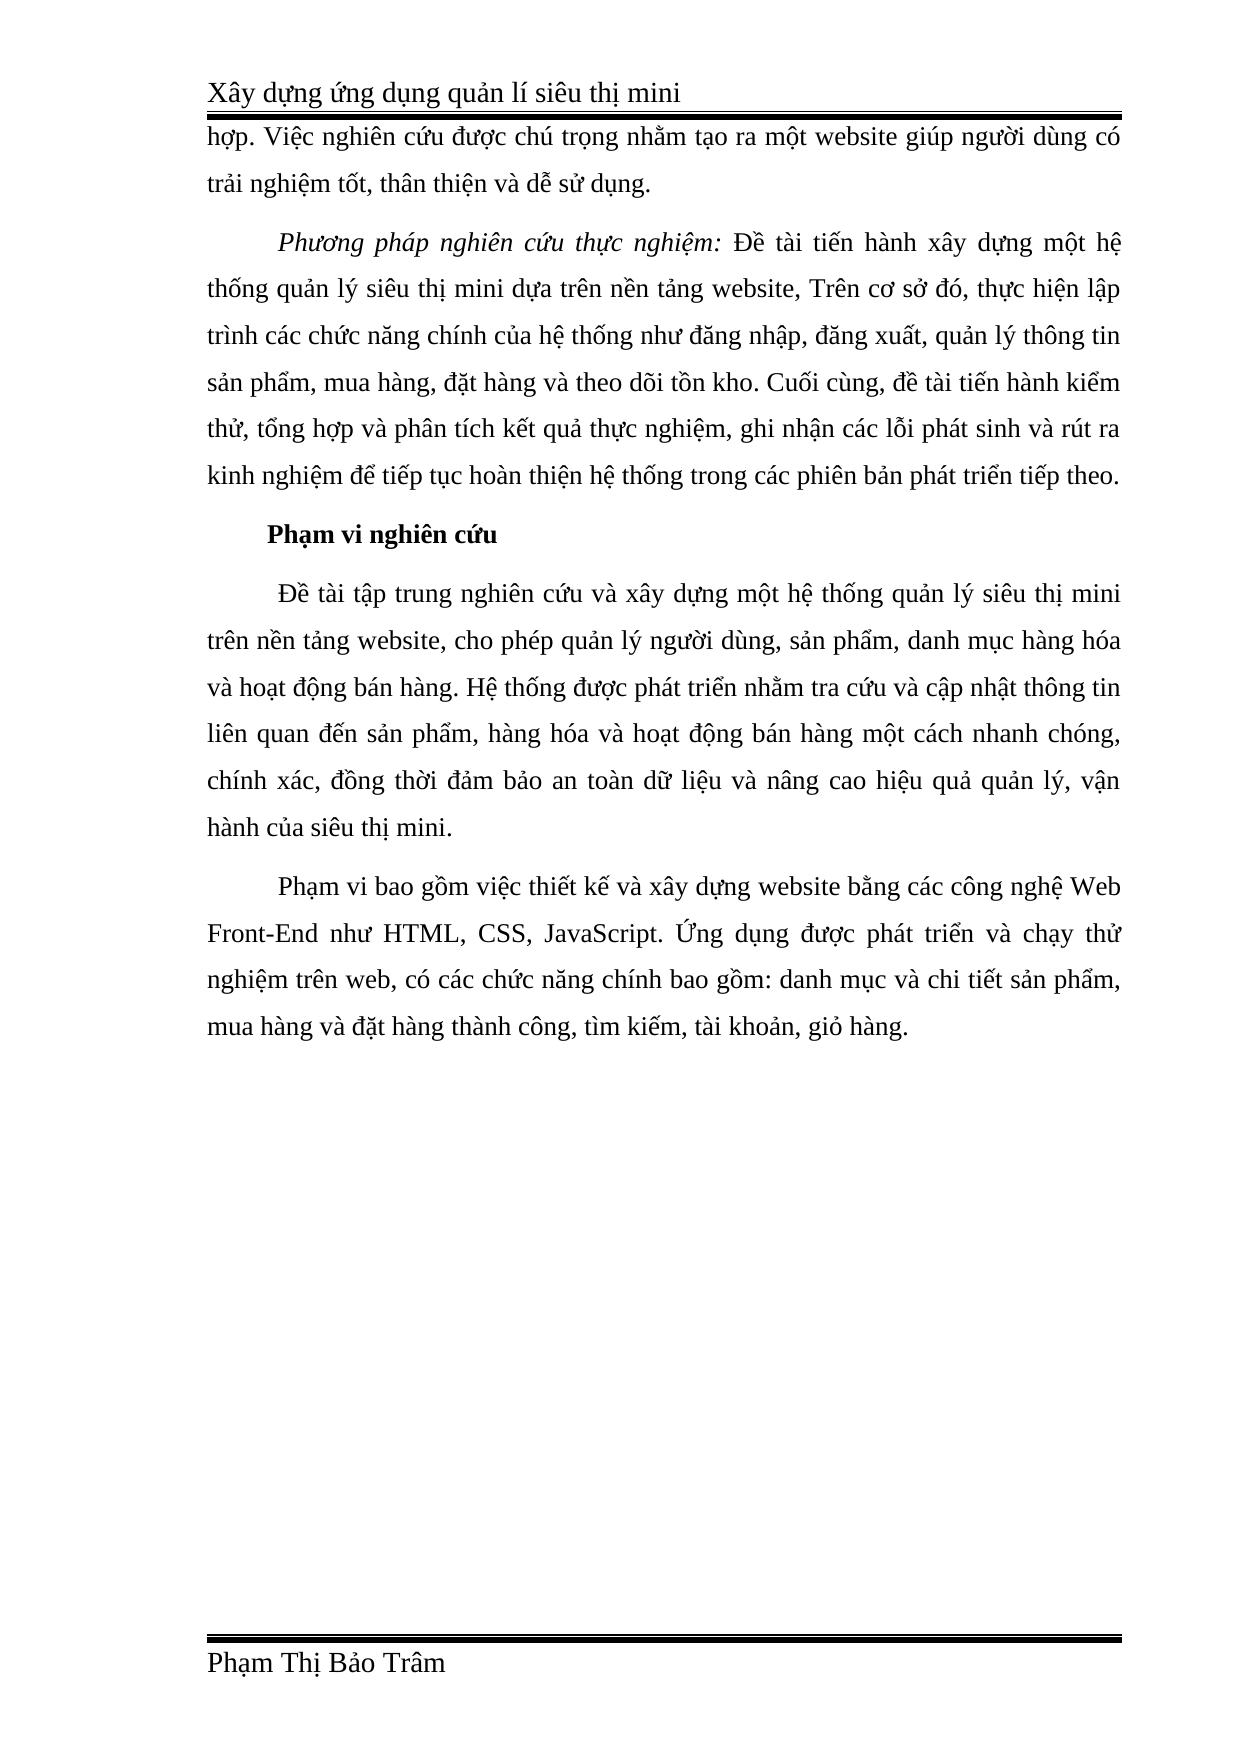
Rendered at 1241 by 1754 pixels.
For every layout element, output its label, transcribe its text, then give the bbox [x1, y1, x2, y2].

subtitle Phạm vi nghiên cứu [267, 518, 1122, 549]
text Phạm vi bao gồm việc thiết kế và xây dựng website bằng các công nghệ Web Front-End như HTML, CSS, JavaScript. Ứng dụng được phát triển và chạy thử nghiệm trên web, có các chức năng chính bao gồm: danh mục và chi tiết sản phẩm, mua hàng và đặt hàng thành công, tìm kiếm, tài khoản, giỏ hàng. [207, 870, 1122, 1041]
text Phương pháp nghiên cứu thực nghiệm: Đề tài tiến hành xây dựng một hệ thống quản lý siêu thị mini dựa trên nền tảng website, Trên cơ sở đó, thực hiện lập trình các chức năng chính của hệ thống như đăng nhập, đăng xuất, quản lý thông tin sản phẩm, mua hàng, đặt hàng và theo dõi tồn kho. Cuối cùng, đề tài tiến hành kiểm thử, tổng hợp và phân tích kết quả thực nghiệm, ghi nhận các lỗi phát sinh và rút ra kinh nghiệm để tiếp tục hoàn thiện hệ thống trong các phiên bản phát triển tiếp theo. [207, 226, 1122, 490]
text Đề tài tập trung nghiên cứu và xây dựng một hệ thống quản lý siêu thị mini trên nền tảng website, cho phép quản lý người dùng, sản phẩm, danh mục hàng hóa và hoạt động bán hàng. Hệ thống được phát triển nhằm tra cứu và cập nhật thông tin liên quan đến sản phẩm, hàng hóa và hoạt động bán hàng một cách nhanh chóng, chính xác, đồng thời đảm bảo an toàn dữ liệu và nâng cao hiệu quả quản lý, vận hành của siêu thị mini. [207, 577, 1122, 842]
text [207, 120, 1122, 198]
